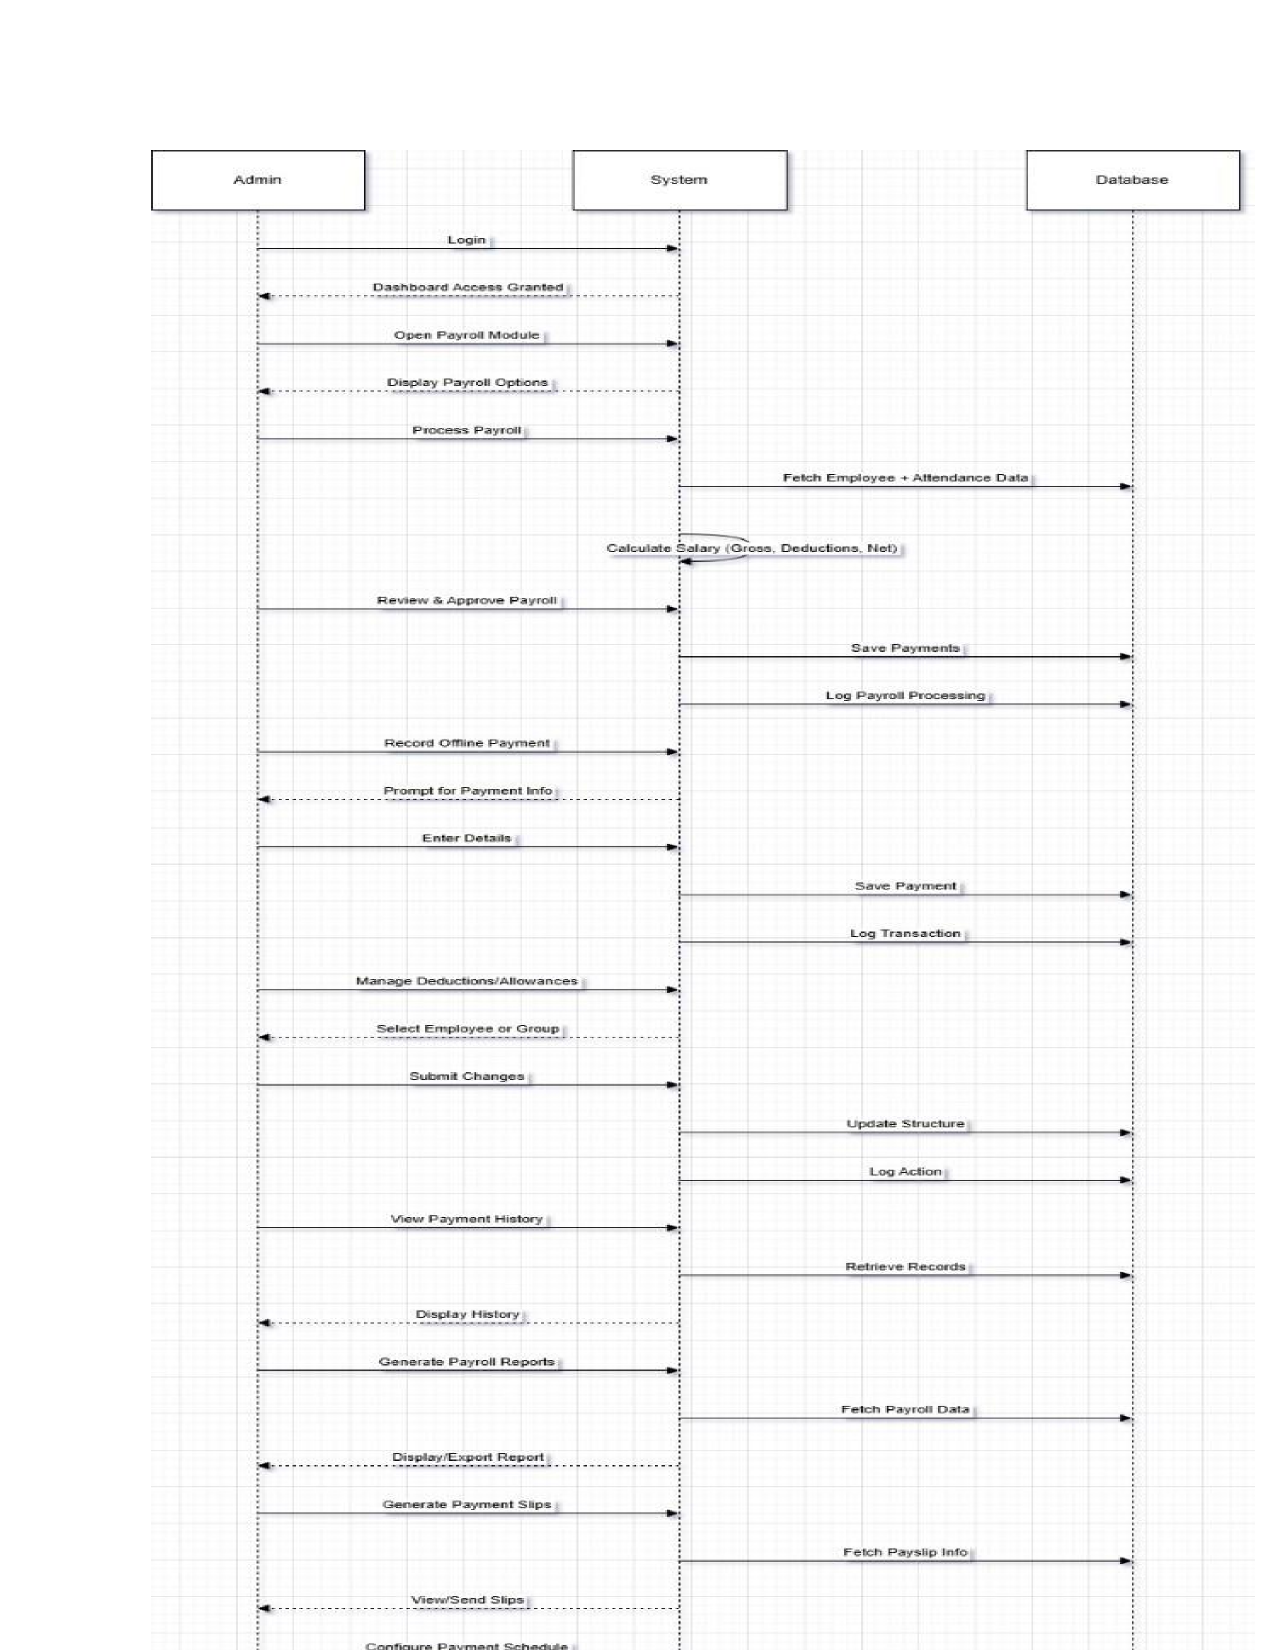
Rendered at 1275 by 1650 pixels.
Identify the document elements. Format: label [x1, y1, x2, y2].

picture [150, 149, 1255, 1650]
